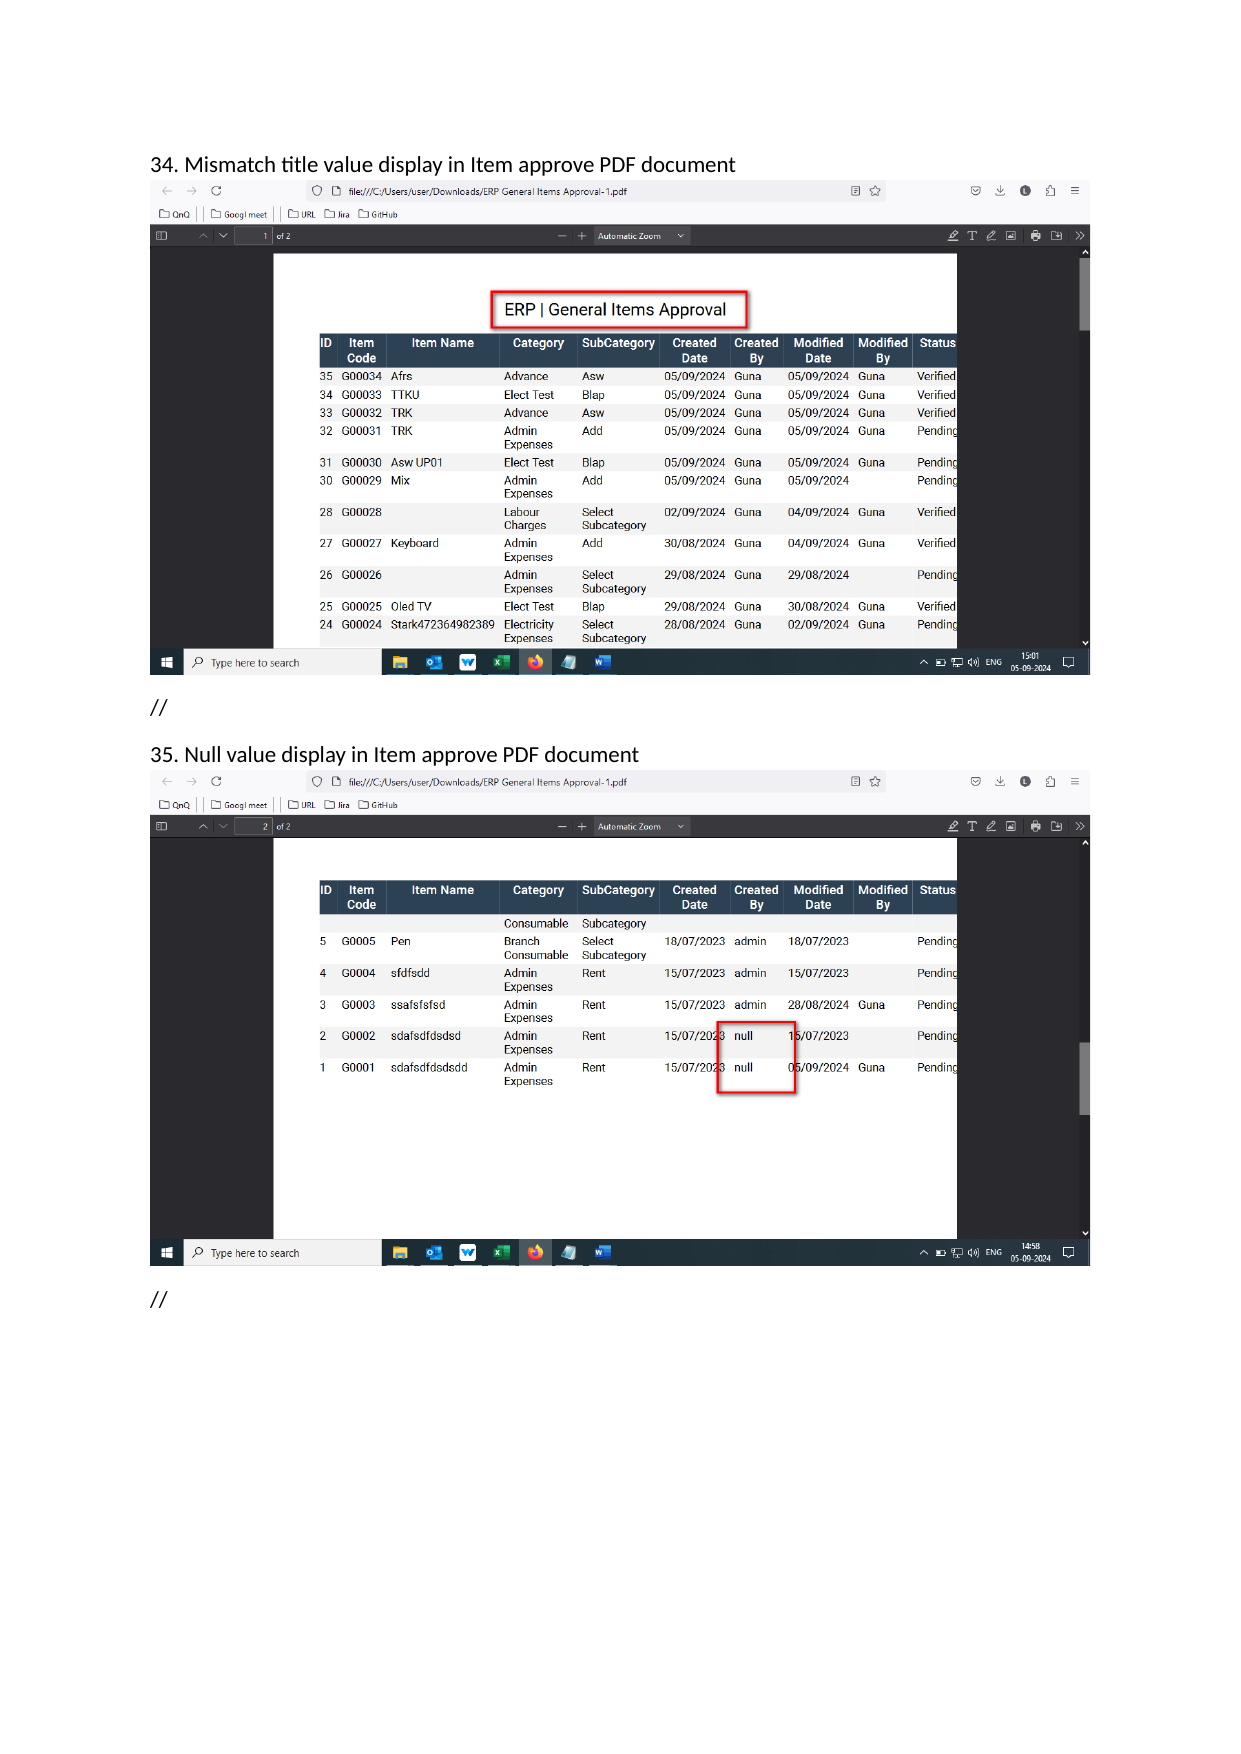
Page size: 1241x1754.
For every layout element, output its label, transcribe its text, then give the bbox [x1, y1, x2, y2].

picture [150, 770, 1091, 1266]
text // [150, 693, 1090, 721]
picture [150, 180, 1091, 675]
text // [150, 1285, 1090, 1313]
text 35. Null value display in Item approve PDF document [150, 740, 1090, 770]
text 34. Mismatch title value display in Item approve PDF document [150, 150, 1090, 180]
